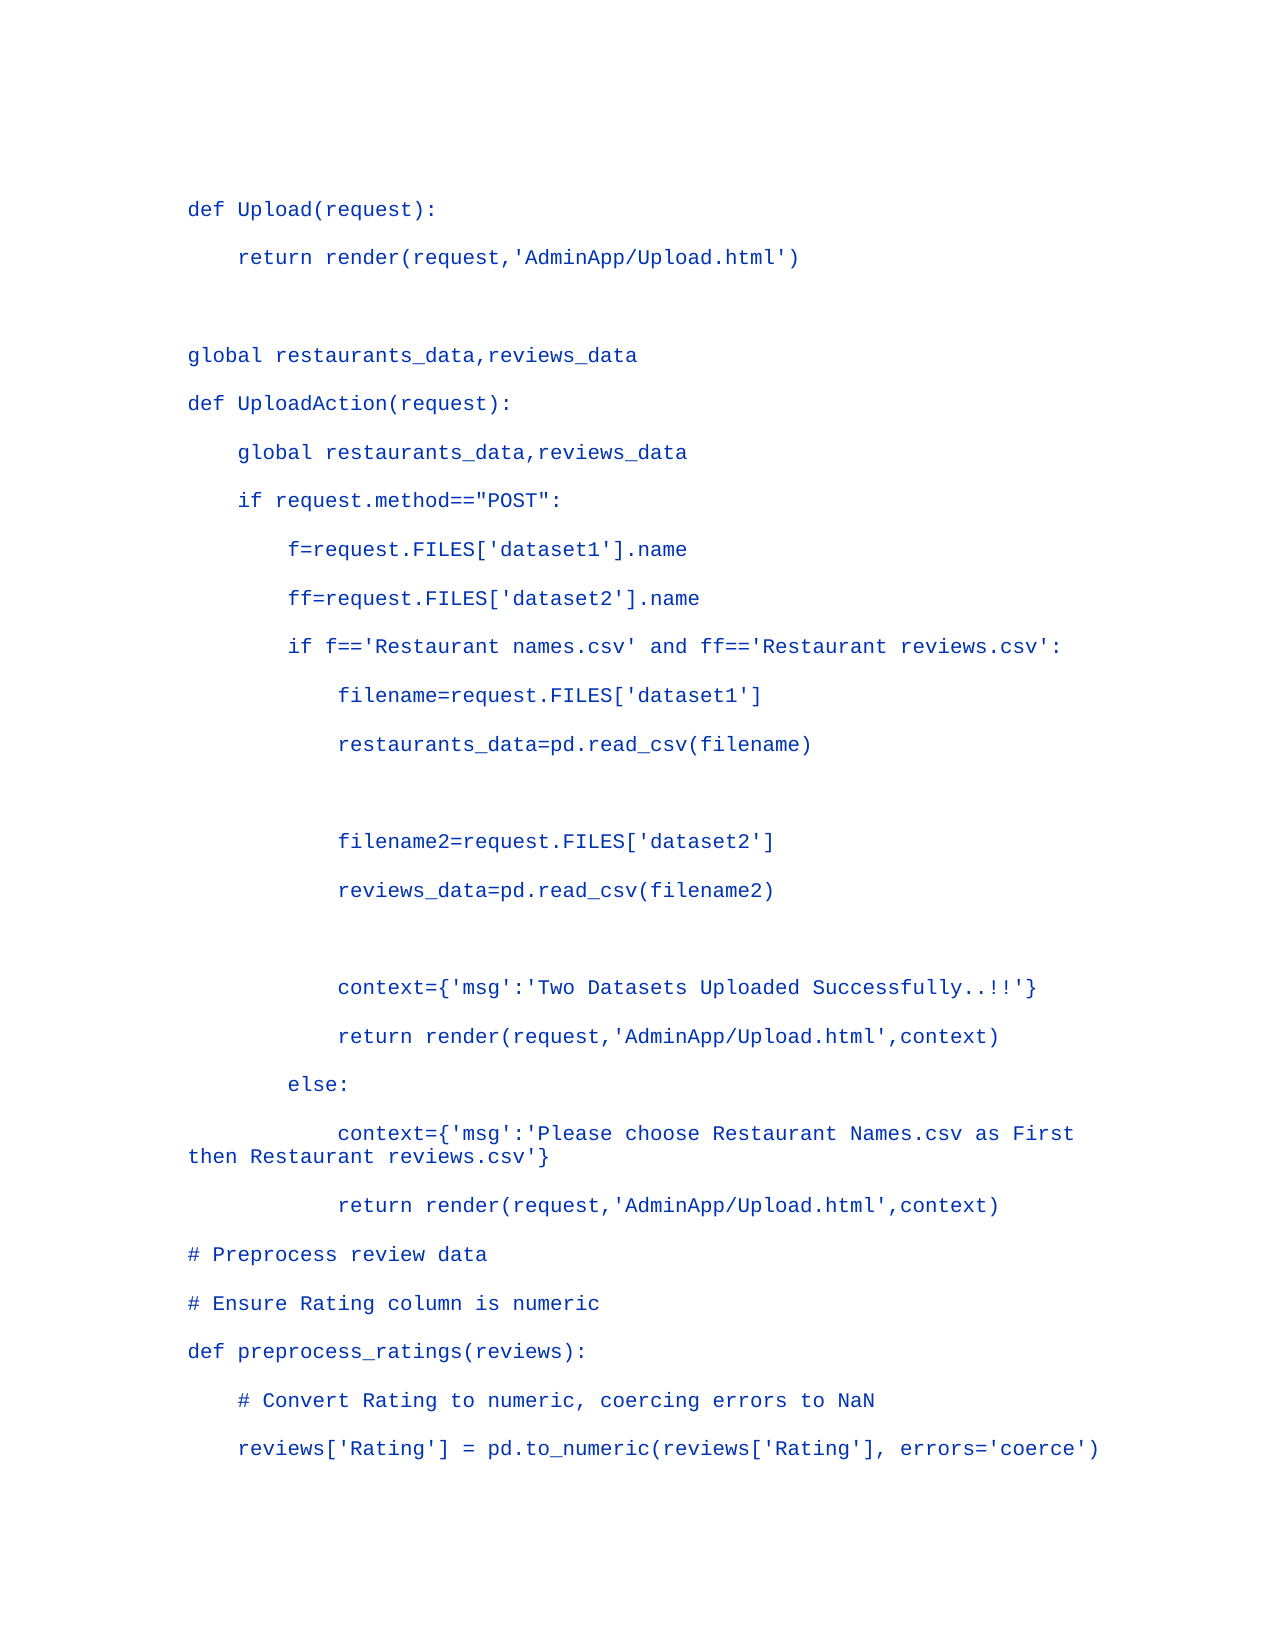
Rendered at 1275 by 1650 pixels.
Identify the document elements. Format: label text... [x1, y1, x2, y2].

text ff=request.FILES['dataset2'].name [187, 588, 1125, 611]
text else: [187, 1074, 1125, 1098]
text if f=='Restaurant names.csv' and ff=='Restaurant reviews.csv': [187, 636, 1125, 660]
text # Preprocess review data [187, 1244, 1125, 1267]
text # Convert Rating to numeric, coercing errors to NaN [187, 1390, 1125, 1413]
text reviews_data=pd.read_csv(filename2) [187, 880, 1125, 903]
text # Ensure Rating column is numeric [187, 1292, 1125, 1316]
text context={'msg':'Please choose Restaurant Names.csv as First then Restaurant reviews.csv'} [187, 1123, 1125, 1170]
text reviews['Rating'] = pd.to_numeric(reviews['Rating'], errors='coerce') [187, 1438, 1125, 1462]
text filename2=request.FILES['dataset2'] [187, 831, 1125, 855]
text def preprocess_ratings(reviews): [187, 1341, 1125, 1365]
text f=request.FILES['dataset1'].name [187, 539, 1125, 563]
text filename=request.FILES['dataset1'] [187, 685, 1125, 709]
text return render(request,'AdminApp/Upload.html') [187, 247, 1125, 271]
text return render(request,'AdminApp/Upload.html',context) [187, 1026, 1125, 1049]
text global restaurants_data,reviews_data [187, 344, 1125, 368]
text return render(request,'AdminApp/Upload.html',context) [187, 1195, 1125, 1219]
text if request.method=="POST": [187, 491, 1125, 514]
text def UploadAction(request): [187, 393, 1125, 417]
text context={'msg':'Two Datasets Uploaded Successfully..!!'} [187, 977, 1125, 1001]
text global restaurants_data,reviews_data [187, 442, 1125, 466]
text restaurants_data=pd.read_csv(filename) [187, 734, 1125, 757]
text def Upload(request): [187, 199, 1125, 222]
